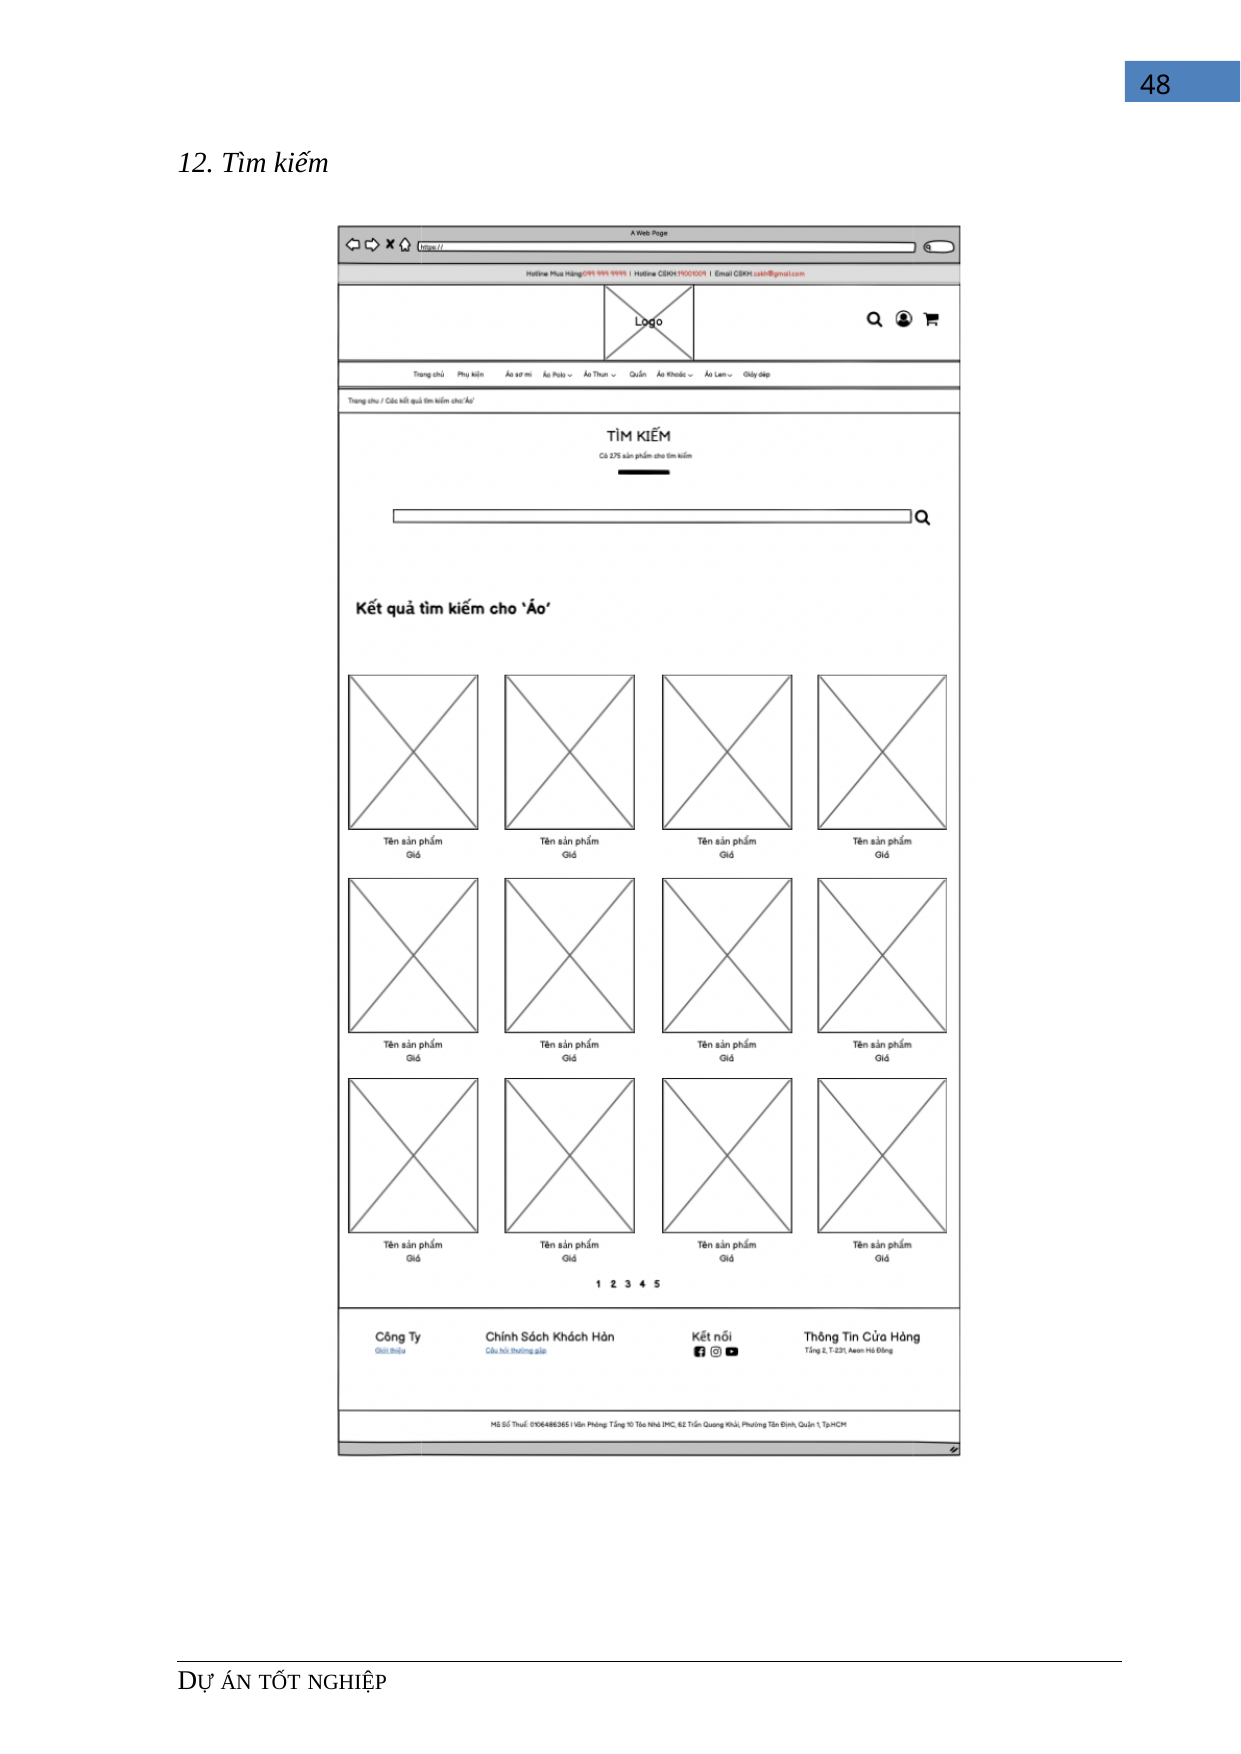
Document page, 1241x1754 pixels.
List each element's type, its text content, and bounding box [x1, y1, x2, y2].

picture [324, 212, 975, 1473]
text 12. Tìm kiếm [177, 145, 1122, 179]
